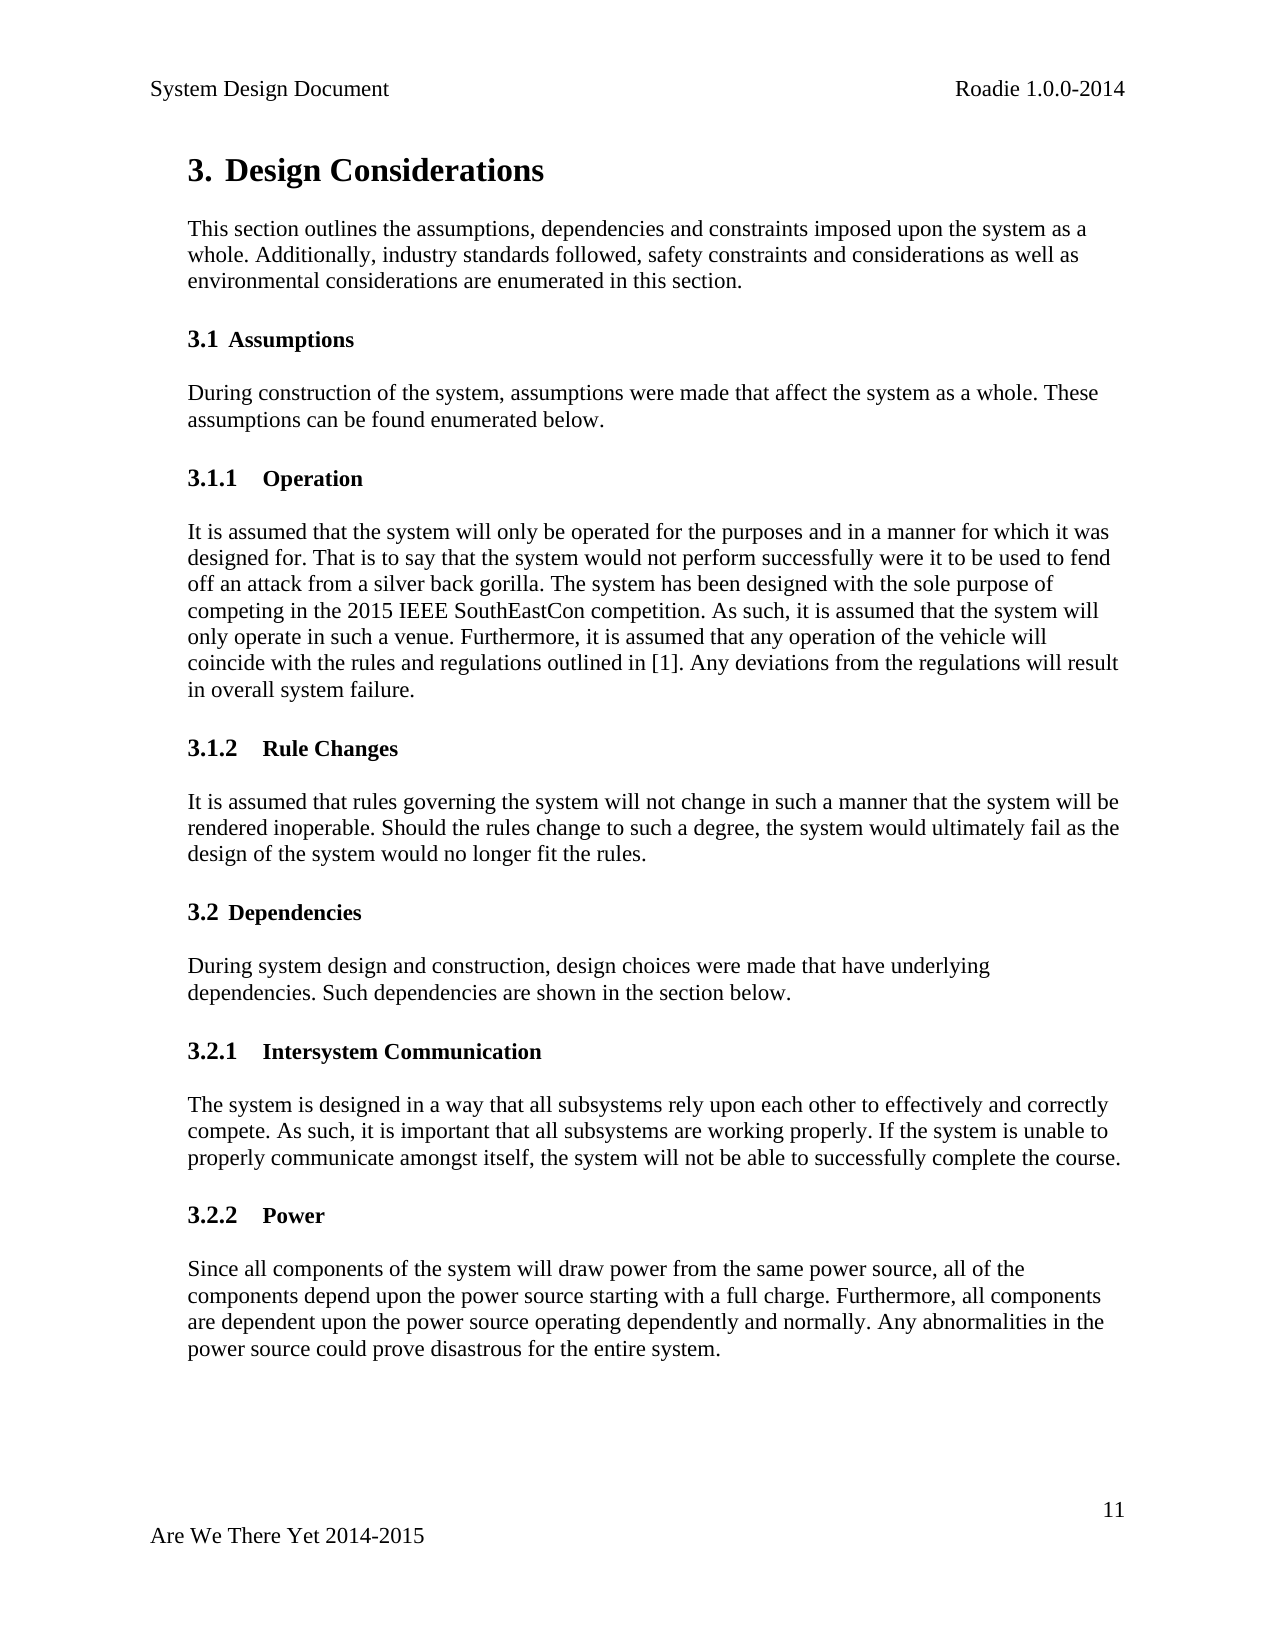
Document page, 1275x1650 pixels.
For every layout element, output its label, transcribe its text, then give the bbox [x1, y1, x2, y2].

subtitle Design Considerations [187, 150, 1125, 188]
text During construction of the system, assumptions were made that affect the system as a whole. These assumptions can be found enumerated below. [187, 379, 1125, 432]
subtitle Dependencies [187, 897, 1125, 926]
text It is assumed that the system will only be operated for the purposes and in a manner for which it was designed for. That is to say that the system would not perform successfully were it to be used to fend off an attack from a silver back gorilla. The system has been designed with the sole purpose of competing in the 2015 IEEE SouthEastCon competition. As such, it is assumed that the system will only operate in such a venue. Furthermore, it is assumed that any operation of the vehicle will coincide with the rules and regulations outlined in [1]. Any deviations from the regulations will result in overall system failure. [187, 518, 1125, 702]
text This section outlines the assumptions, dependencies and constraints imposed upon the system as a whole. Additionally, industry standards followed, safety constraints and considerations as well as environmental considerations are enumerated in this section. [187, 215, 1125, 294]
subtitle Assumptions [187, 324, 1125, 353]
text Since all components of the system will draw power from the same power source, all of the components depend upon the power source starting with a full charge. Furthermore, all components are dependent upon the power source operating dependently and normally. Any abnormalities in the power source could prove disastrous for the entire system. [187, 1256, 1125, 1361]
text During system design and construction, design choices were made that have underlying dependencies. Such dependencies are shown in the section below. [187, 952, 1125, 1005]
text It is assumed that rules governing the system will not change in such a manner that the system will be rendered inoperable. Should the rules change to such a degree, the system would ultimately fail as the design of the system would no longer fit the rules. [187, 788, 1125, 867]
subtitle Power [187, 1200, 1125, 1229]
subtitle Rule Changes [187, 733, 1125, 761]
subtitle Operation [187, 463, 1125, 491]
subtitle Intersystem Communication [187, 1036, 1125, 1064]
text The system is designed in a way that all subsystems rely upon each other to effectively and correctly compete. As such, it is important that all subsystems are working properly. If the system is unable to properly communicate amongst itself, the system will not be able to successfully complete the course. [187, 1091, 1125, 1170]
